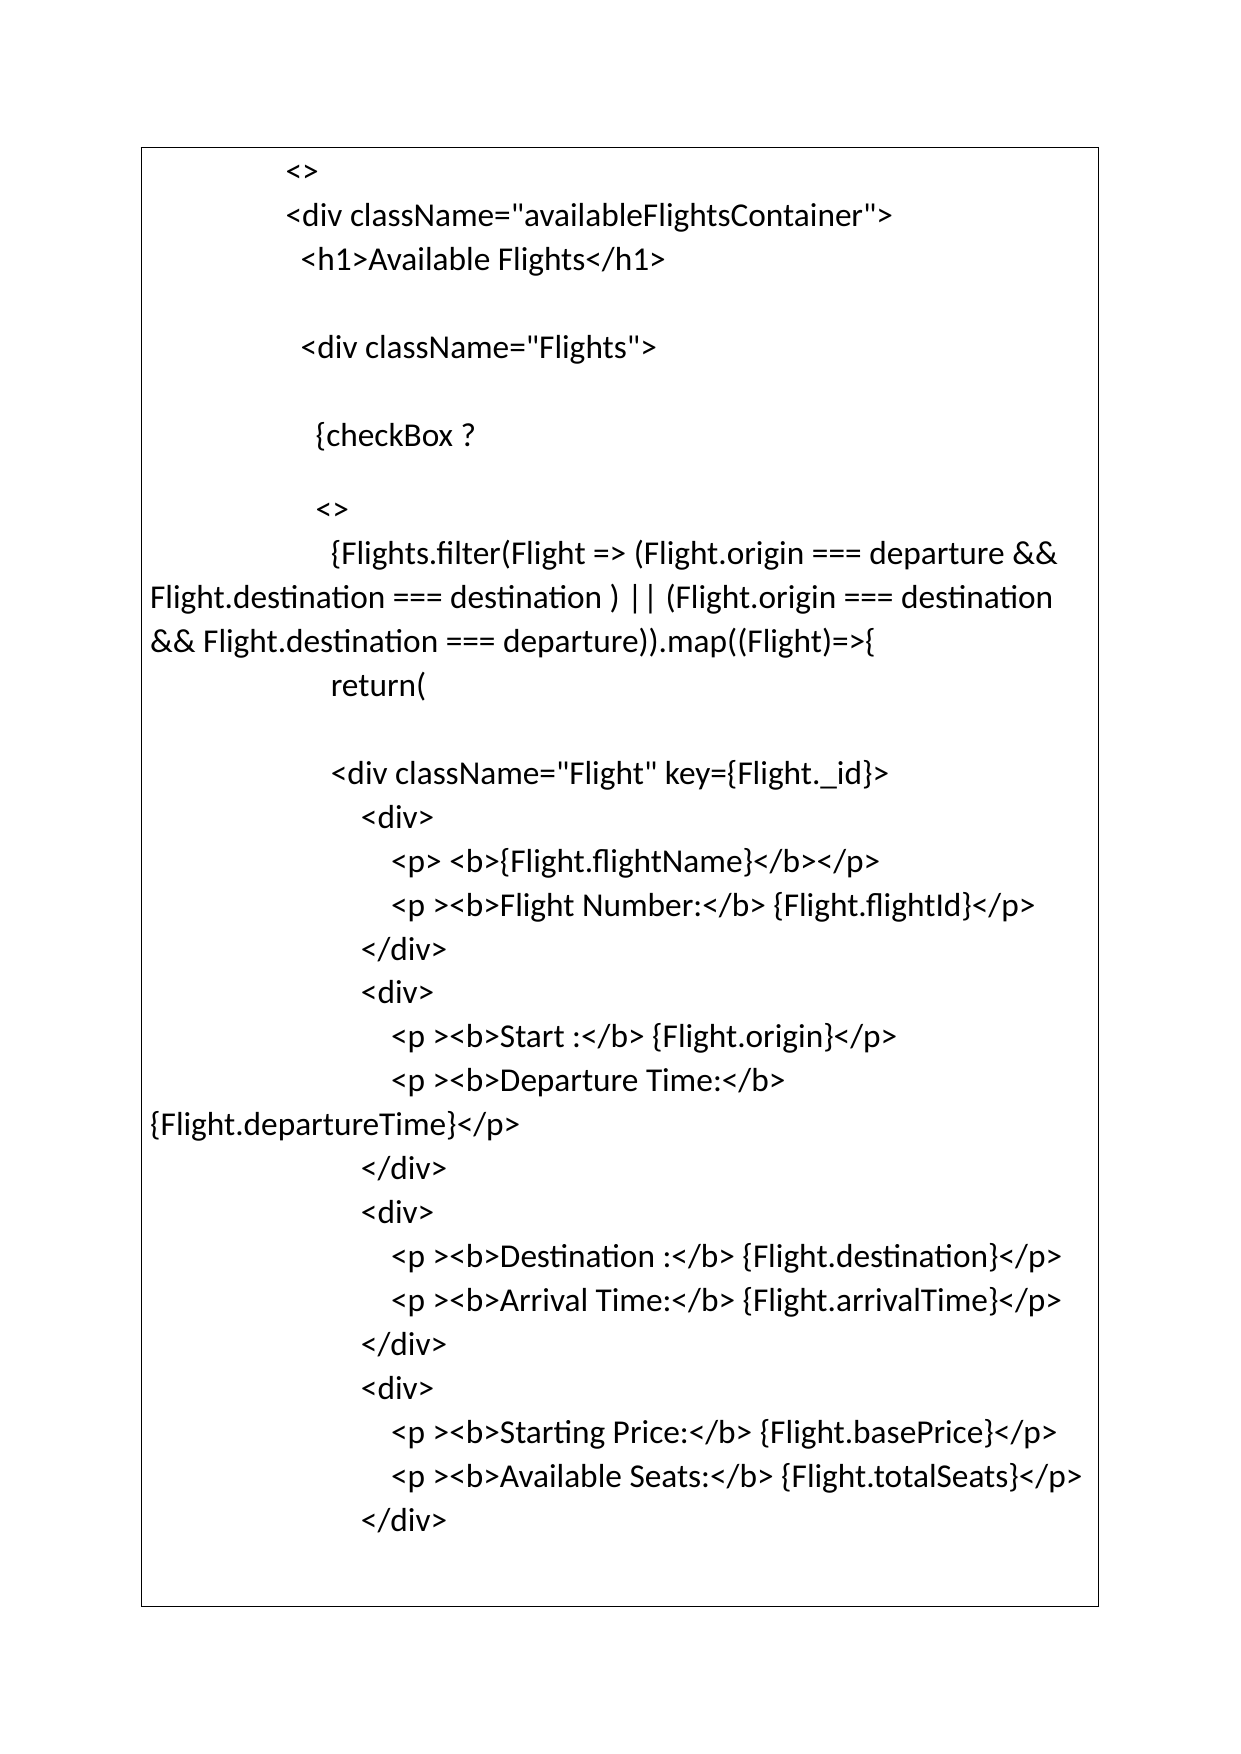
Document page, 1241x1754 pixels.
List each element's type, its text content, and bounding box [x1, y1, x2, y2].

list <> [150, 150, 1090, 191]
list <div className="availableFlightsContainer"> [150, 194, 1090, 235]
list <p ><b>Available Seats:</b> {Flight.totalSeats}</p> [150, 1455, 1090, 1496]
list <div className="Flights"> [150, 326, 1090, 367]
list return( [150, 664, 1090, 704]
list <p> <b>{Flight.flightName}</b></p> [150, 839, 1090, 880]
list <p ><b>Departure Time:</b> {Flight.departureTime}</p> [150, 1059, 1090, 1144]
list <h1>Available Flights</h1> [150, 238, 1090, 279]
list {Flights.filter(Flight => (Flight.origin === departure && Flight.destination === destination ) || (Flight.origin === destination && Flight.destination === departure)).map((Flight)=>{ [150, 532, 1090, 661]
list <p ><b>Start :</b> {Flight.origin}</p> [150, 1015, 1090, 1056]
list <div className="Flight" key={Flight._id}> [150, 752, 1090, 792]
list {checkBox ? [150, 414, 1090, 454]
list <p ><b>Arrival Time:</b> {Flight.arrivalTime}</p> [150, 1279, 1090, 1320]
list <p ><b>Flight Number:</b> {Flight.flightId}</p> [150, 883, 1090, 924]
list </div> [150, 1499, 1090, 1540]
list <div> [150, 1191, 1090, 1232]
list <div> [150, 1367, 1090, 1408]
list <p ><b>Destination :</b> {Flight.destination}</p> [150, 1235, 1090, 1276]
list <div> [150, 971, 1090, 1012]
list </div> [150, 1323, 1090, 1364]
list <> [150, 488, 1090, 529]
list </div> [150, 1147, 1090, 1188]
list </div> [150, 927, 1090, 968]
list <div> [150, 796, 1090, 836]
list <p ><b>Starting Price:</b> {Flight.basePrice}</p> [150, 1411, 1090, 1452]
